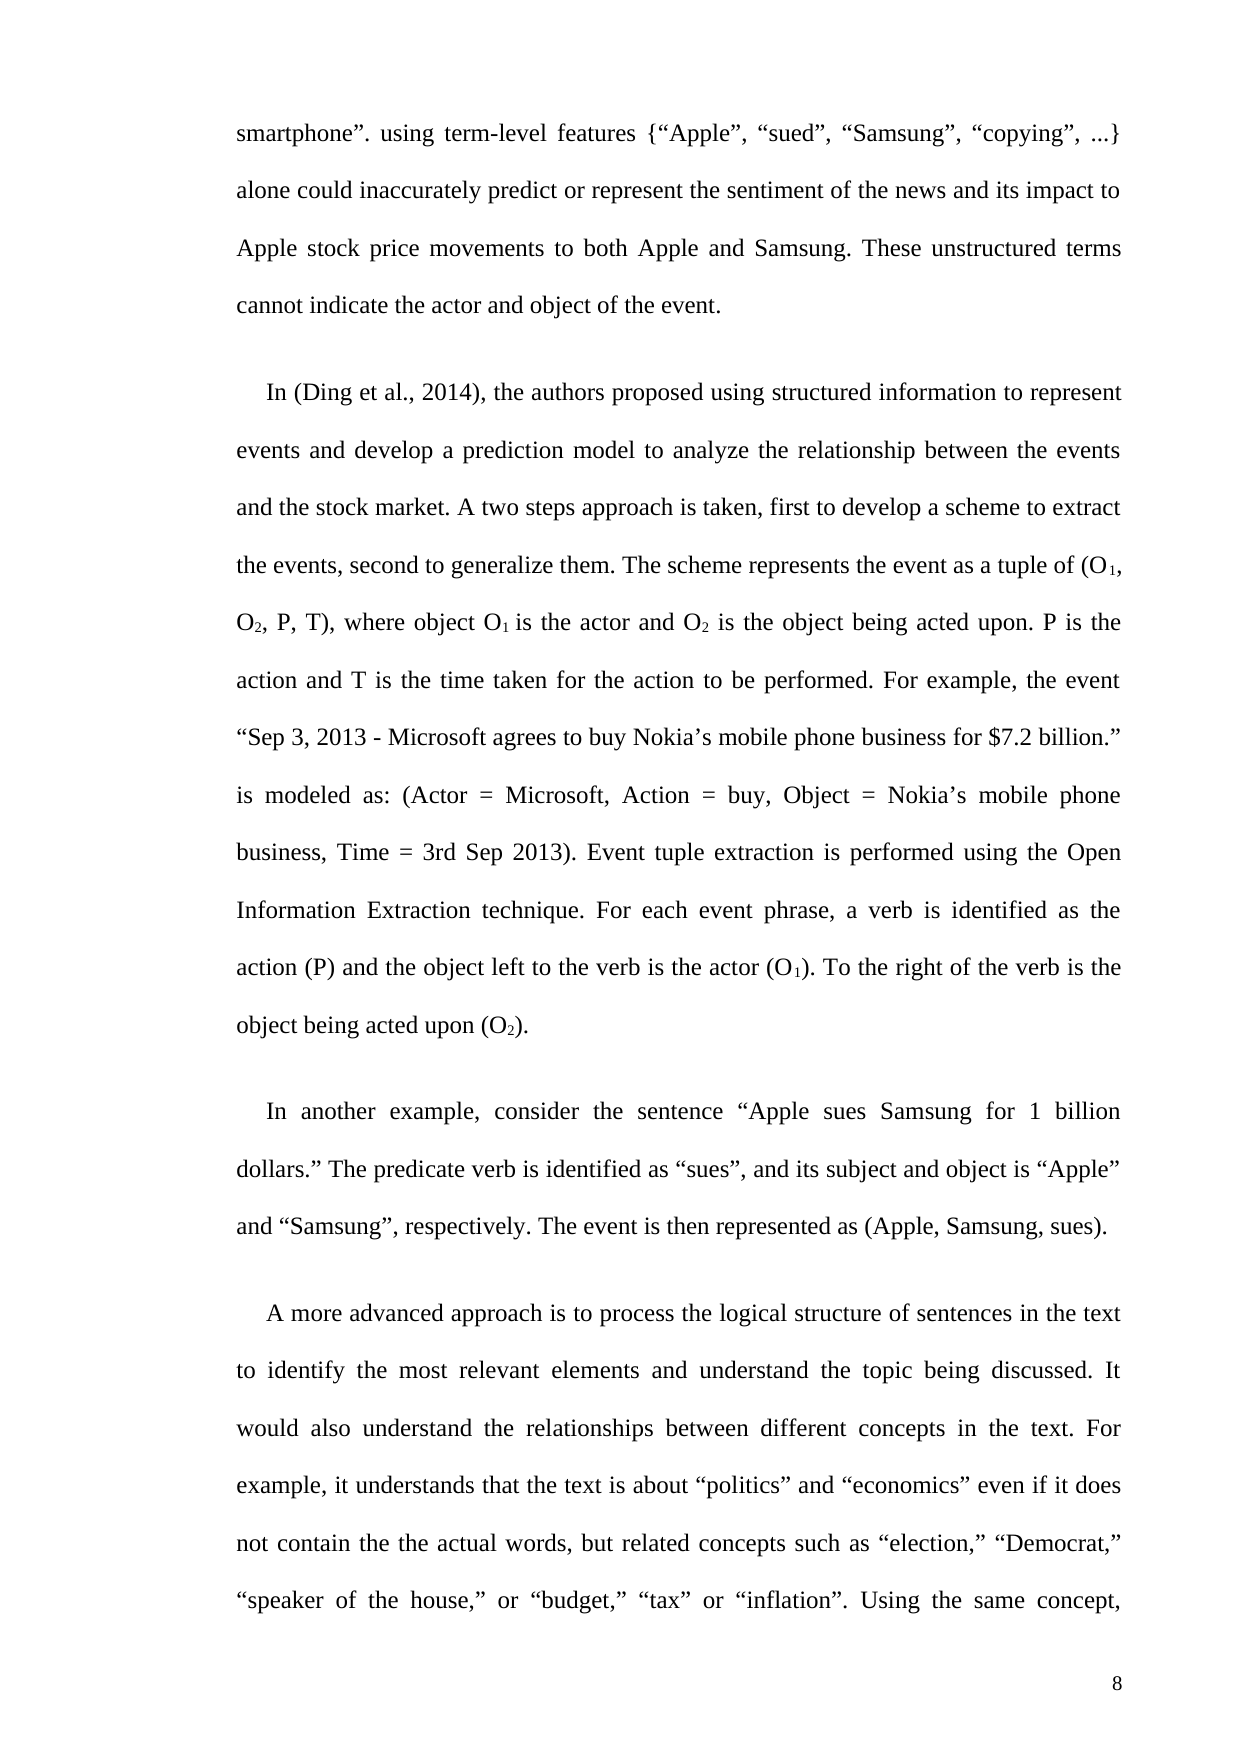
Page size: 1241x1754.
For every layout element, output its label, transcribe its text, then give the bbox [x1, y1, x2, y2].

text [236, 1298, 1122, 1614]
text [236, 118, 1122, 319]
text In another example, consider the sentence “Apple sues Samsung for 1 billion dollars.” The predicate verb is identified as “sues”, and its subject and object is “Apple” and “Samsung”, respectively. The event is then represented as (Apple, Samsung, sues). [236, 1096, 1122, 1240]
text In (Ding et al., 2014), the authors proposed using structured information to represent events and develop a prediction model to analyze the relationship between the events and the stock market. A two steps approach is taken, first to develop a scheme to extract the events, second to generalize them. The scheme represents the event as a tuple of (O1, O2, P, T), where object O1 is the actor and O2 is the object being acted upon. P is the action and T is the time taken for the action to be performed. For example, the event “Sep 3, 2013 - Microsoft agrees to buy Nokia’s mobile phone business for $7.2 billion.” is modeled as: (Actor = Microsoft, Action = buy, Object = Nokia’s mobile phone business, Time = 3rd Sep 2013). Event tuple extraction is performed using the Open Information Extraction technique. For each event phrase, a verb is identified as the action (P) and the object left to the verb is the actor (O1). To the right of the verb is the object being acted upon (O2). [236, 377, 1122, 1038]
